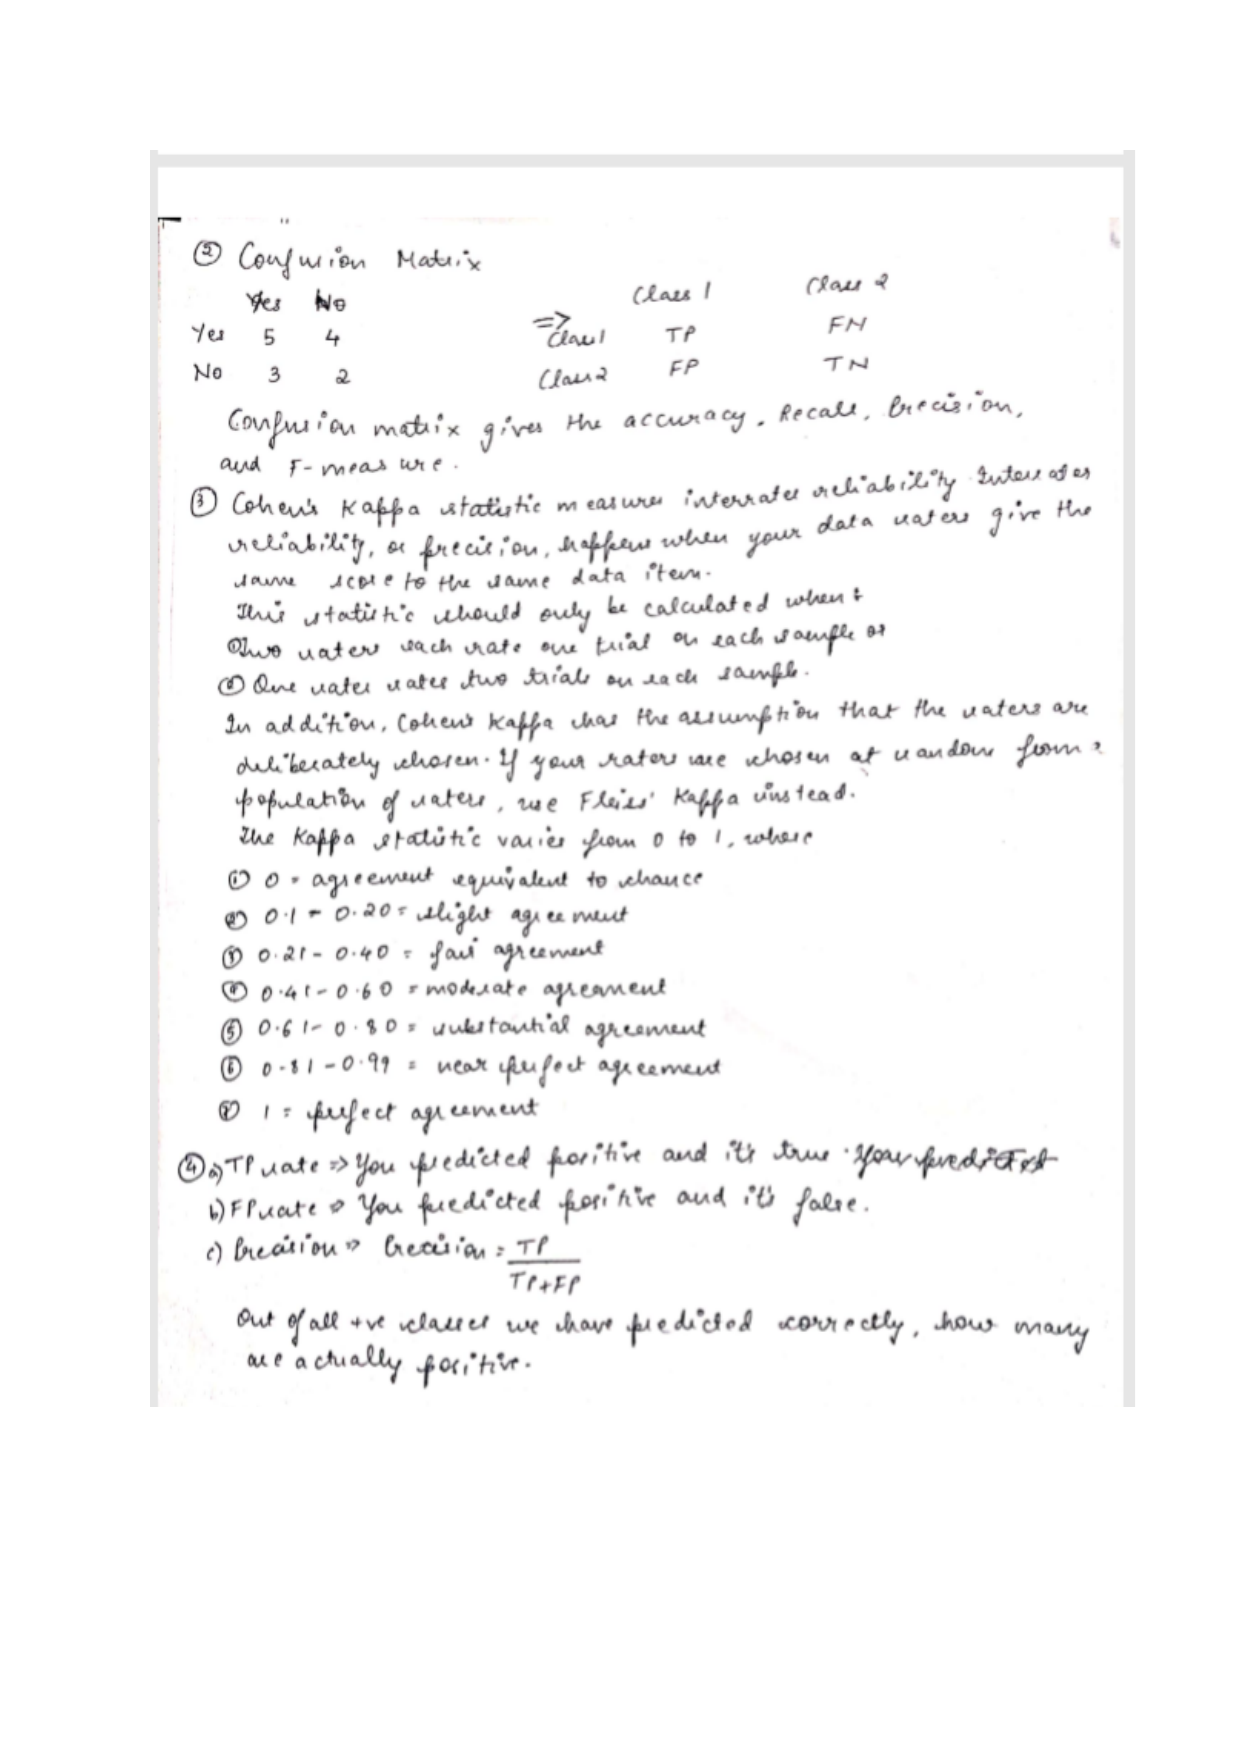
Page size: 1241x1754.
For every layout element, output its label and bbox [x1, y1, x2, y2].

picture [150, 150, 1136, 1407]
